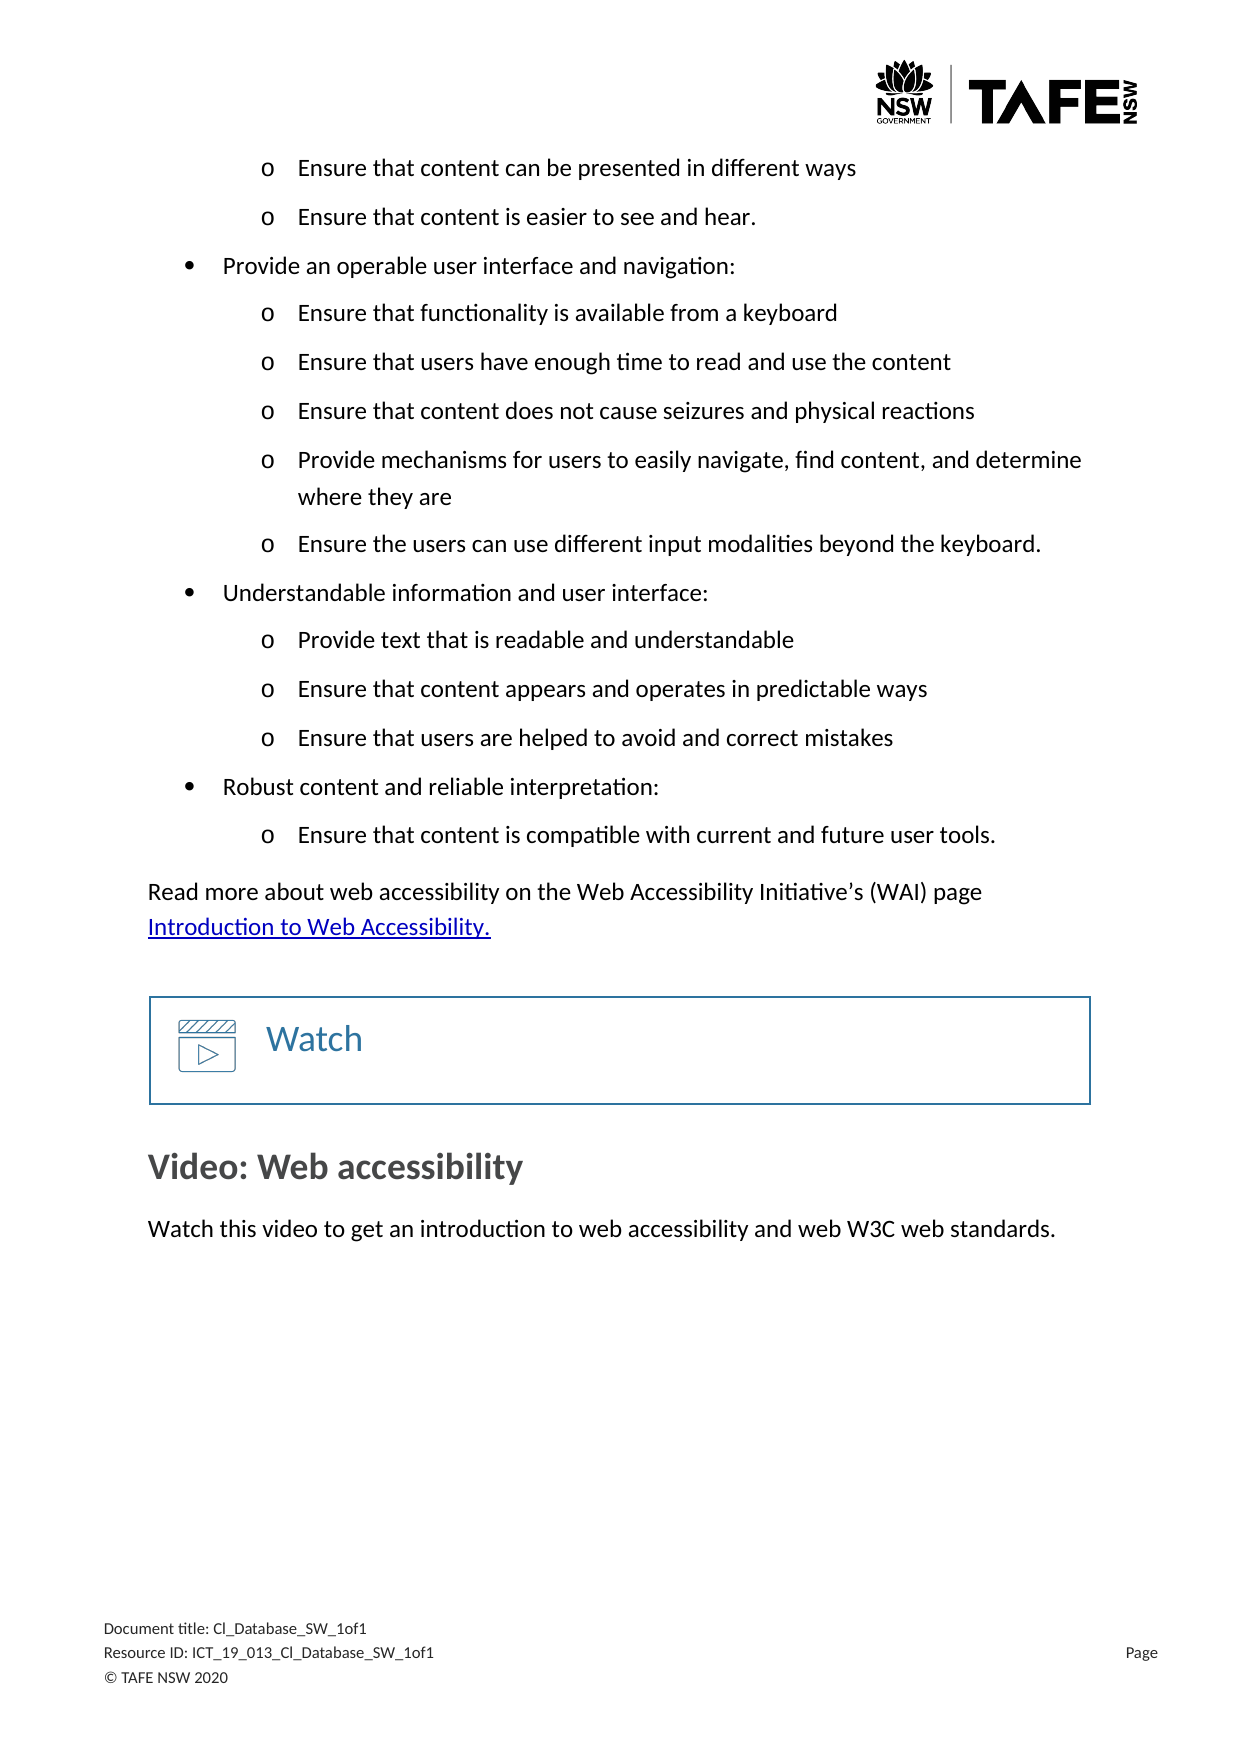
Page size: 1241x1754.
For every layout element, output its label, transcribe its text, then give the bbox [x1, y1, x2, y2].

list Ensure that content can be presented in different ways [260, 152, 1092, 184]
list Ensure that functionality is available from a keyboard [260, 297, 1092, 329]
list Provide an operable user interface and navigation: [185, 250, 1092, 281]
list Ensure that users are helped to avoid and correct mistakes [260, 722, 1092, 754]
picture [177, 1018, 237, 1077]
list Provide mechanisms for users to easily navigate, find content, and determine where they are [260, 444, 1092, 511]
subtitle Video: Web accessibility [148, 1143, 1092, 1188]
text Read more about web accessibility on the Web Accessibility Initiative’s (WAI) page Introduction to Web Accessibility. [148, 876, 1092, 942]
text Watch this video to get an introduction to web accessibility and web W3C web standards. [148, 1213, 1092, 1244]
picture [875, 59, 1137, 125]
list Understandable information and user interface: [185, 577, 1092, 608]
subtitle Watch [151, 998, 1089, 1103]
list Ensure that content is compatible with current and future user tools. [260, 819, 1092, 851]
list Ensure that content does not cause seizures and physical reactions [260, 395, 1092, 427]
list Ensure the users can use different input modalities beyond the keyboard. [260, 528, 1092, 560]
list Robust content and reliable interpretation: [185, 771, 1092, 802]
list Ensure that users have enough time to read and use the content [260, 346, 1092, 378]
list Ensure that content is easier to see and hear. [260, 201, 1092, 233]
list Ensure that content appears and operates in predictable ways [260, 673, 1092, 705]
list Provide text that is readable and understandable [260, 624, 1092, 656]
